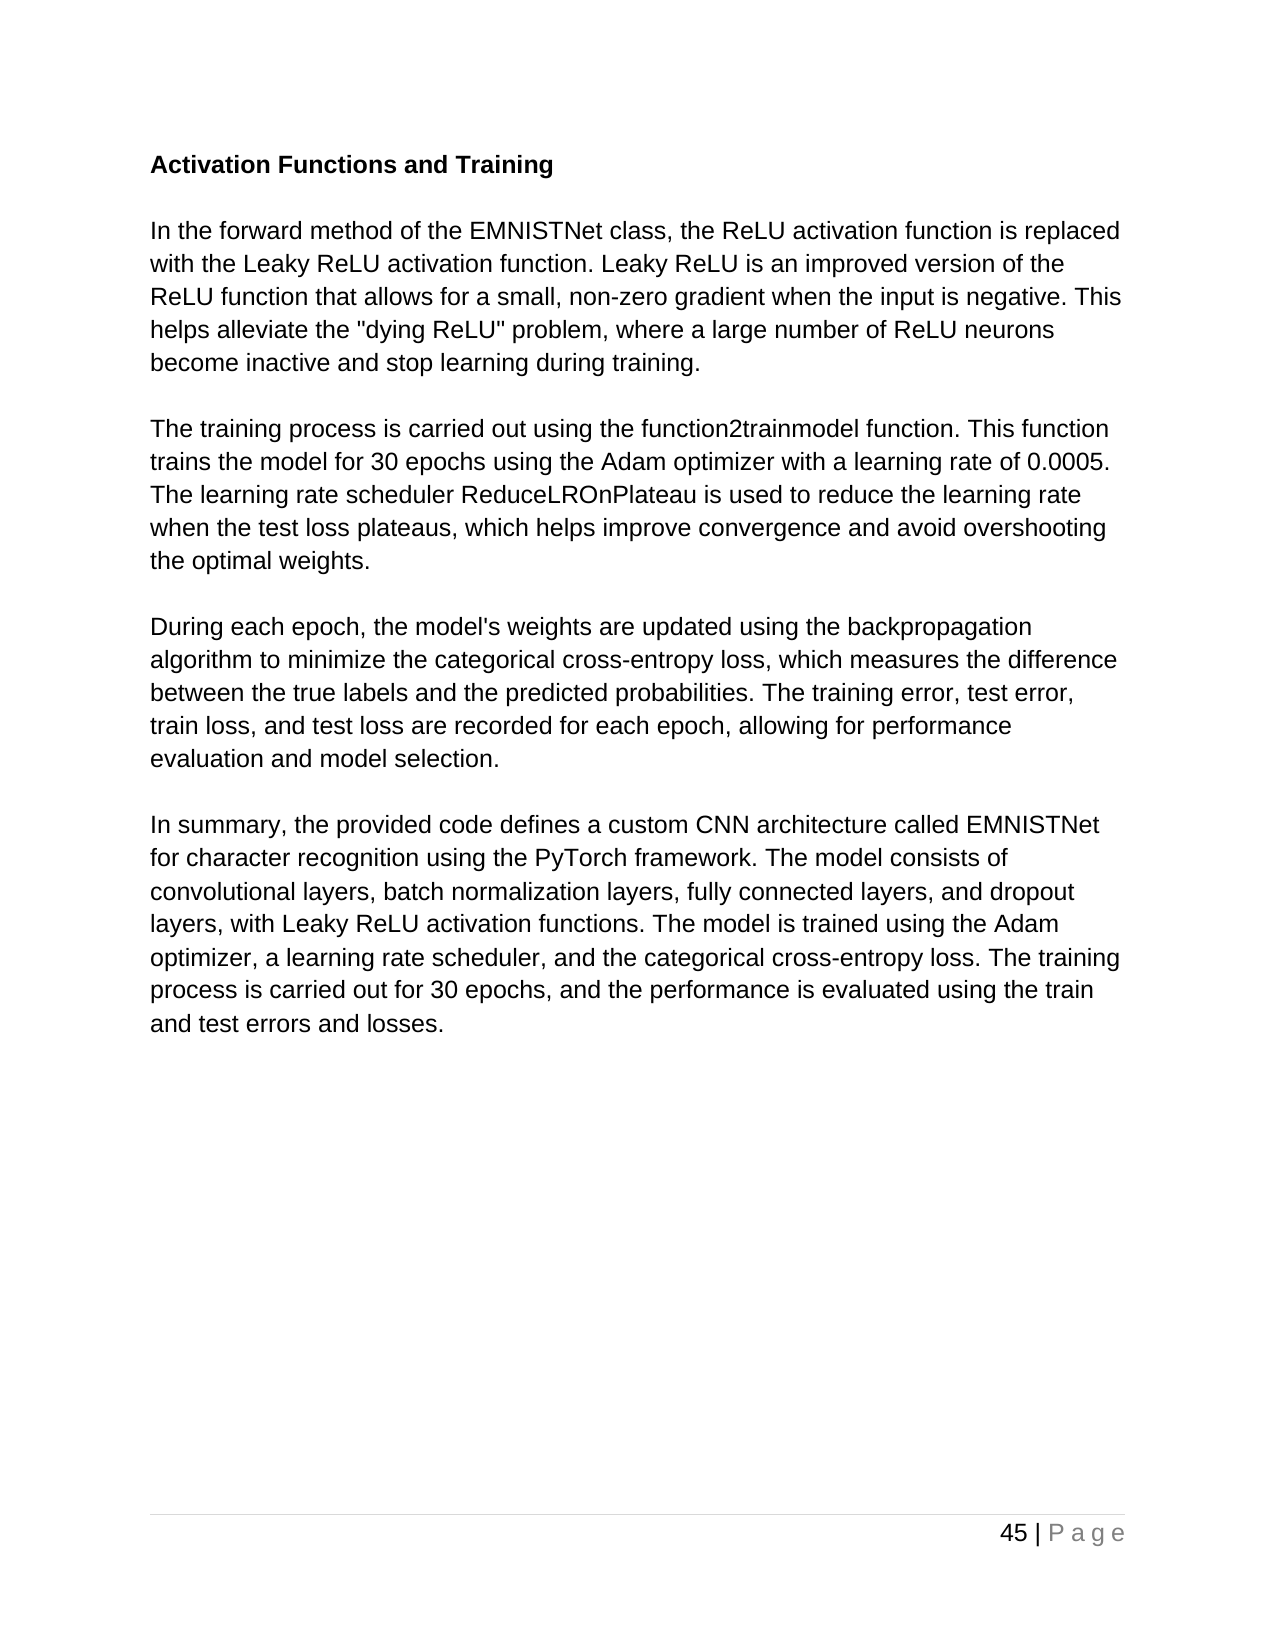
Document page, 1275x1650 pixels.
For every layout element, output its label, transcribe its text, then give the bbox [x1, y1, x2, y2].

text The training process is carried out using the function2trainmodel function. This function trains the model for 30 epochs using the Adam optimizer with a learning rate of 0.0005. The learning rate scheduler ReduceLROnPlateau is used to reduce the learning rate when the test loss plateaus, which helps improve convergence and avoid overshooting the optimal weights. [150, 414, 1125, 575]
text Activation Functions and Training [150, 150, 1125, 179]
text In summary, the provided code defines a custom CNN architecture called EMNISTNet for character recognition using the PyTorch framework. The model consists of convolutional layers, batch normalization layers, fully connected layers, and dropout layers, with Leaky ReLU activation functions. The model is trained using the Adam optimizer, a learning rate scheduler, and the categorical cross-entropy loss. The training process is carried out for 30 epochs, and the performance is evaluated using the train and test errors and losses. [150, 810, 1125, 1037]
text In the forward method of the EMNISTNet class, the ReLU activation function is replaced with the Leaky ReLU activation function. Leaky ReLU is an improved version of the ReLU function that allows for a small, non-zero gradient when the input is negative. This helps alleviate the "dying ReLU" problem, where a large number of ReLU neurons become inactive and stop learning during training. [150, 216, 1125, 377]
text During each epoch, the model's weights are updated using the backpropagation algorithm to minimize the categorical cross-entropy loss, which measures the difference between the true labels and the predicted probabilities. The training error, test error, train loss, and test loss are recorded for each epoch, allowing for performance evaluation and model selection. [150, 612, 1125, 773]
